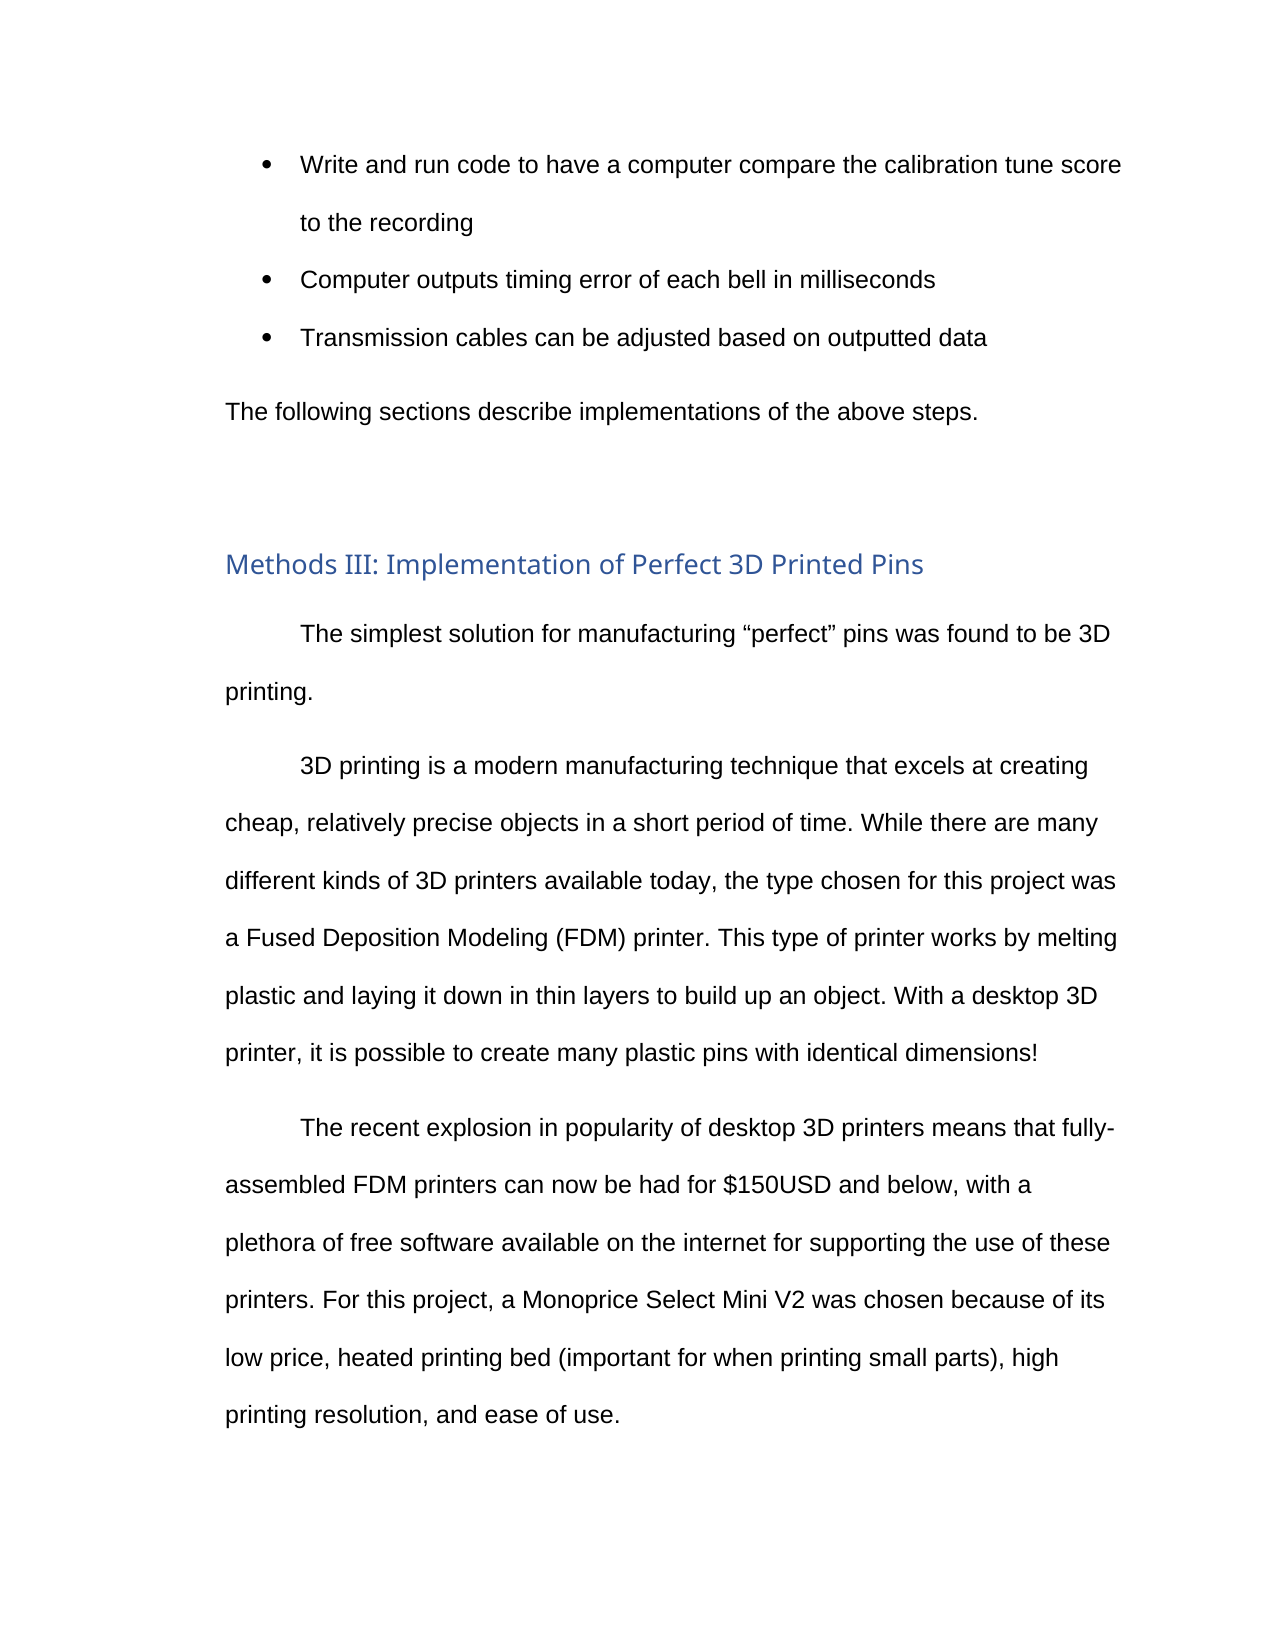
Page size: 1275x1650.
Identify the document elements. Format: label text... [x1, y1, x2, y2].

subtitle Methods III: Implementation of Perfect 3D Printed Pins [225, 546, 1125, 582]
list Computer outputs timing error of each bell in milliseconds [262, 265, 1125, 294]
text The following sections describe implementations of the above steps. [225, 397, 1125, 426]
list Transmission cables can be adjusted based on outputted data [262, 323, 1125, 352]
text 3D printing is a modern manufacturing technique that excels at creating cheap, relatively precise objects in a short period of time. While there are many different kinds of 3D printers available today, the type chosen for this project was a Fused Deposition Modeling (FDM) printer. This type of printer works by melting plastic and laying it down in thin layers to build up an object. With a desktop 3D printer, it is possible to create many plastic pins with identical dimensions! [225, 751, 1125, 1067]
list Write and run code to have a computer compare the calibration tune score to the recording [262, 150, 1125, 236]
text The recent explosion in popularity of desktop 3D printers means that fully-assembled FDM printers can now be had for $150USD and below, with a plethora of free software available on the internet for supporting the use of these printers. For this project, a Monoprice Select Mini V2 was chosen because of its low price, heated printing bed (important for when printing small parts), high printing resolution, and ease of use. [225, 1113, 1125, 1429]
text The simplest solution for manufacturing “perfect” pins was found to be 3D printing. [225, 619, 1125, 706]
